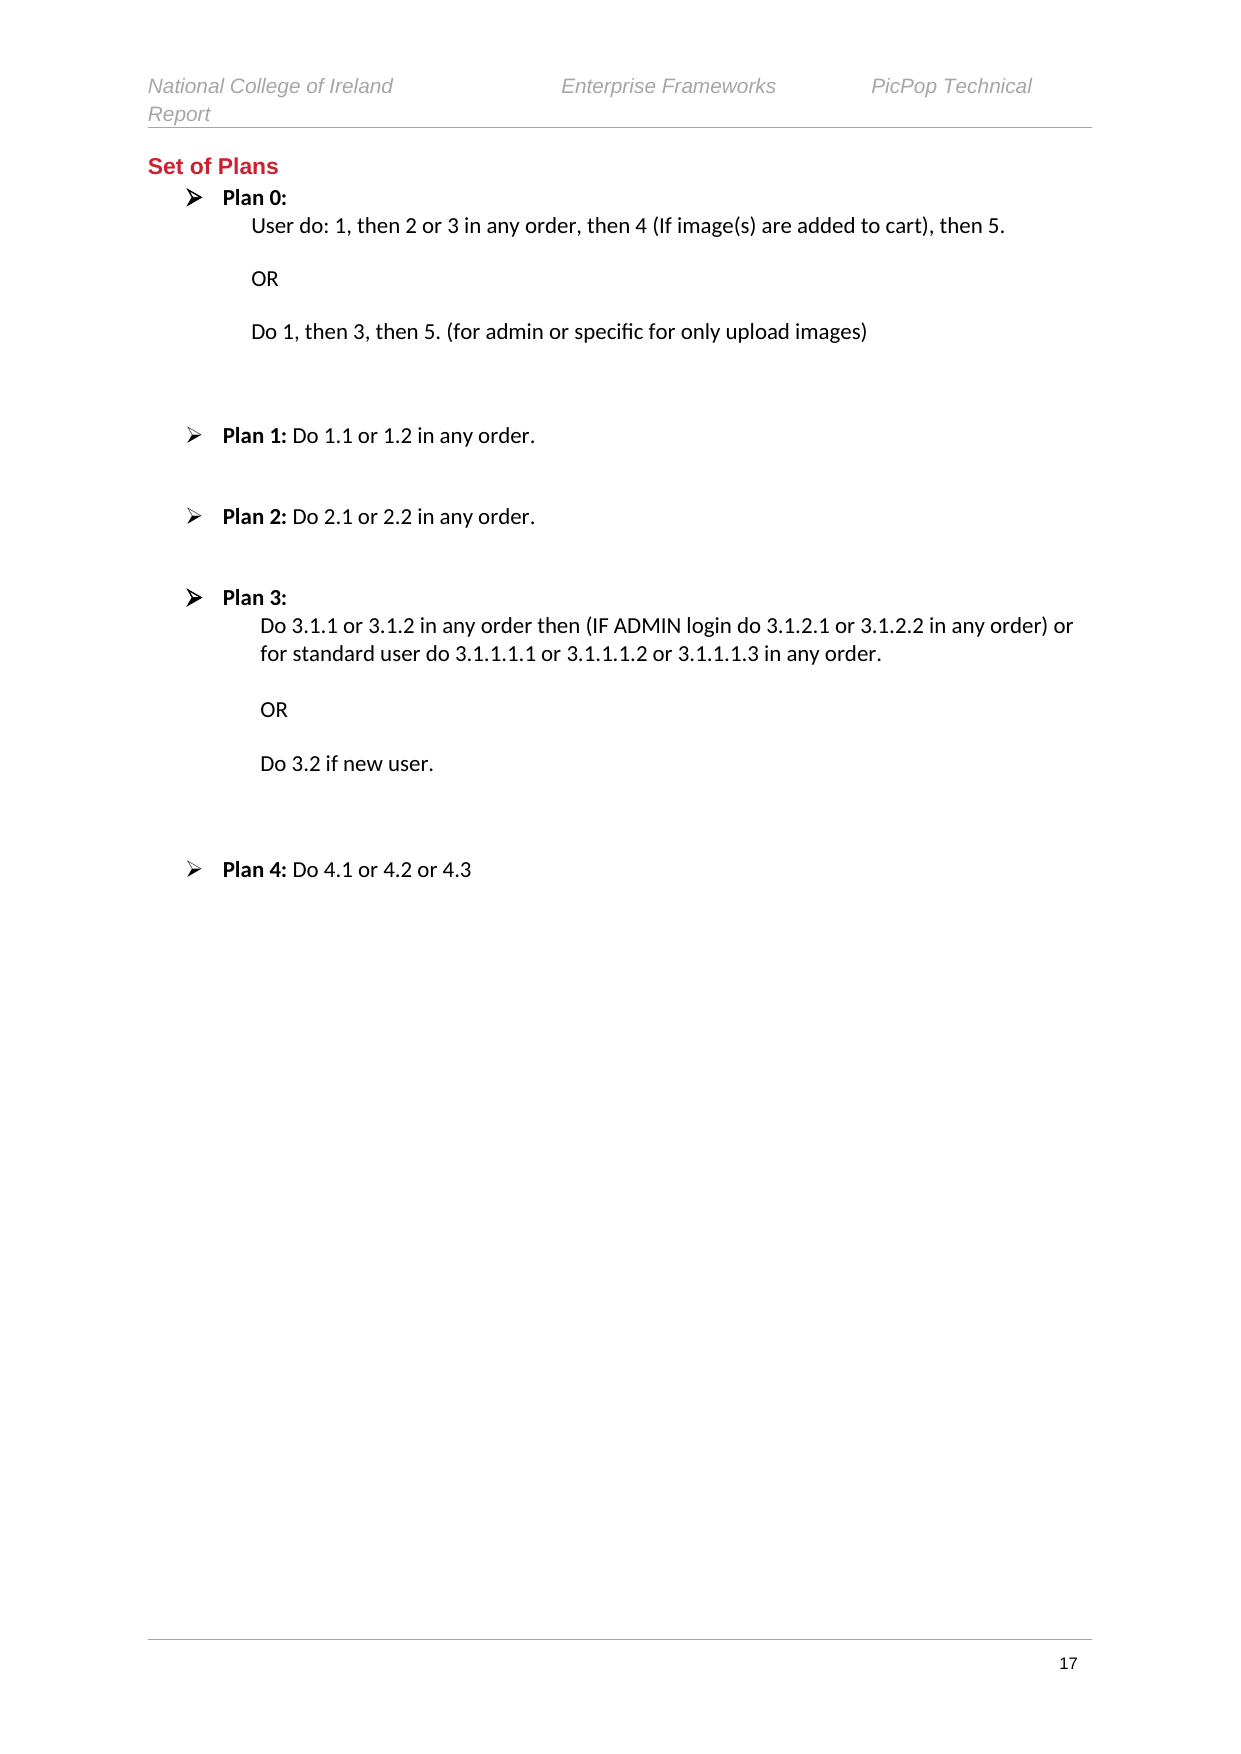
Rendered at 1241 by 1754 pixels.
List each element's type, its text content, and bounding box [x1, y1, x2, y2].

text User do: 1, then 2 or 3 in any order, then 4 (If image(s) are added to cart), then 5. [251, 211, 1092, 239]
list Plan 2: Do 2.1 or 2.2 in any order. [185, 502, 1092, 531]
subtitle Set of Plans [148, 153, 1092, 179]
text OR [251, 264, 1092, 292]
text Do 1, then 3, then 5. (for admin or specific for only upload images) [148, 317, 1092, 345]
text Do 3.1.1 or 3.1.2 in any order then (IF ADMIN login do 3.1.2.1 or 3.1.2.2 in any order) or for standard user do 3.1.1.1.1 or 3.1.1.1.2 or 3.1.1.1.3 in any order. [260, 612, 1092, 668]
list Plan 0: [185, 183, 1092, 211]
list Plan 4: Do 4.1 or 4.2 or 4.3 [185, 855, 1092, 883]
text Do 3.2 if new user. [223, 749, 1092, 777]
list Plan 1: Do 1.1 or 1.2 in any order. [185, 421, 1092, 449]
list Plan 3: [185, 583, 1092, 612]
text OR [223, 696, 1092, 724]
